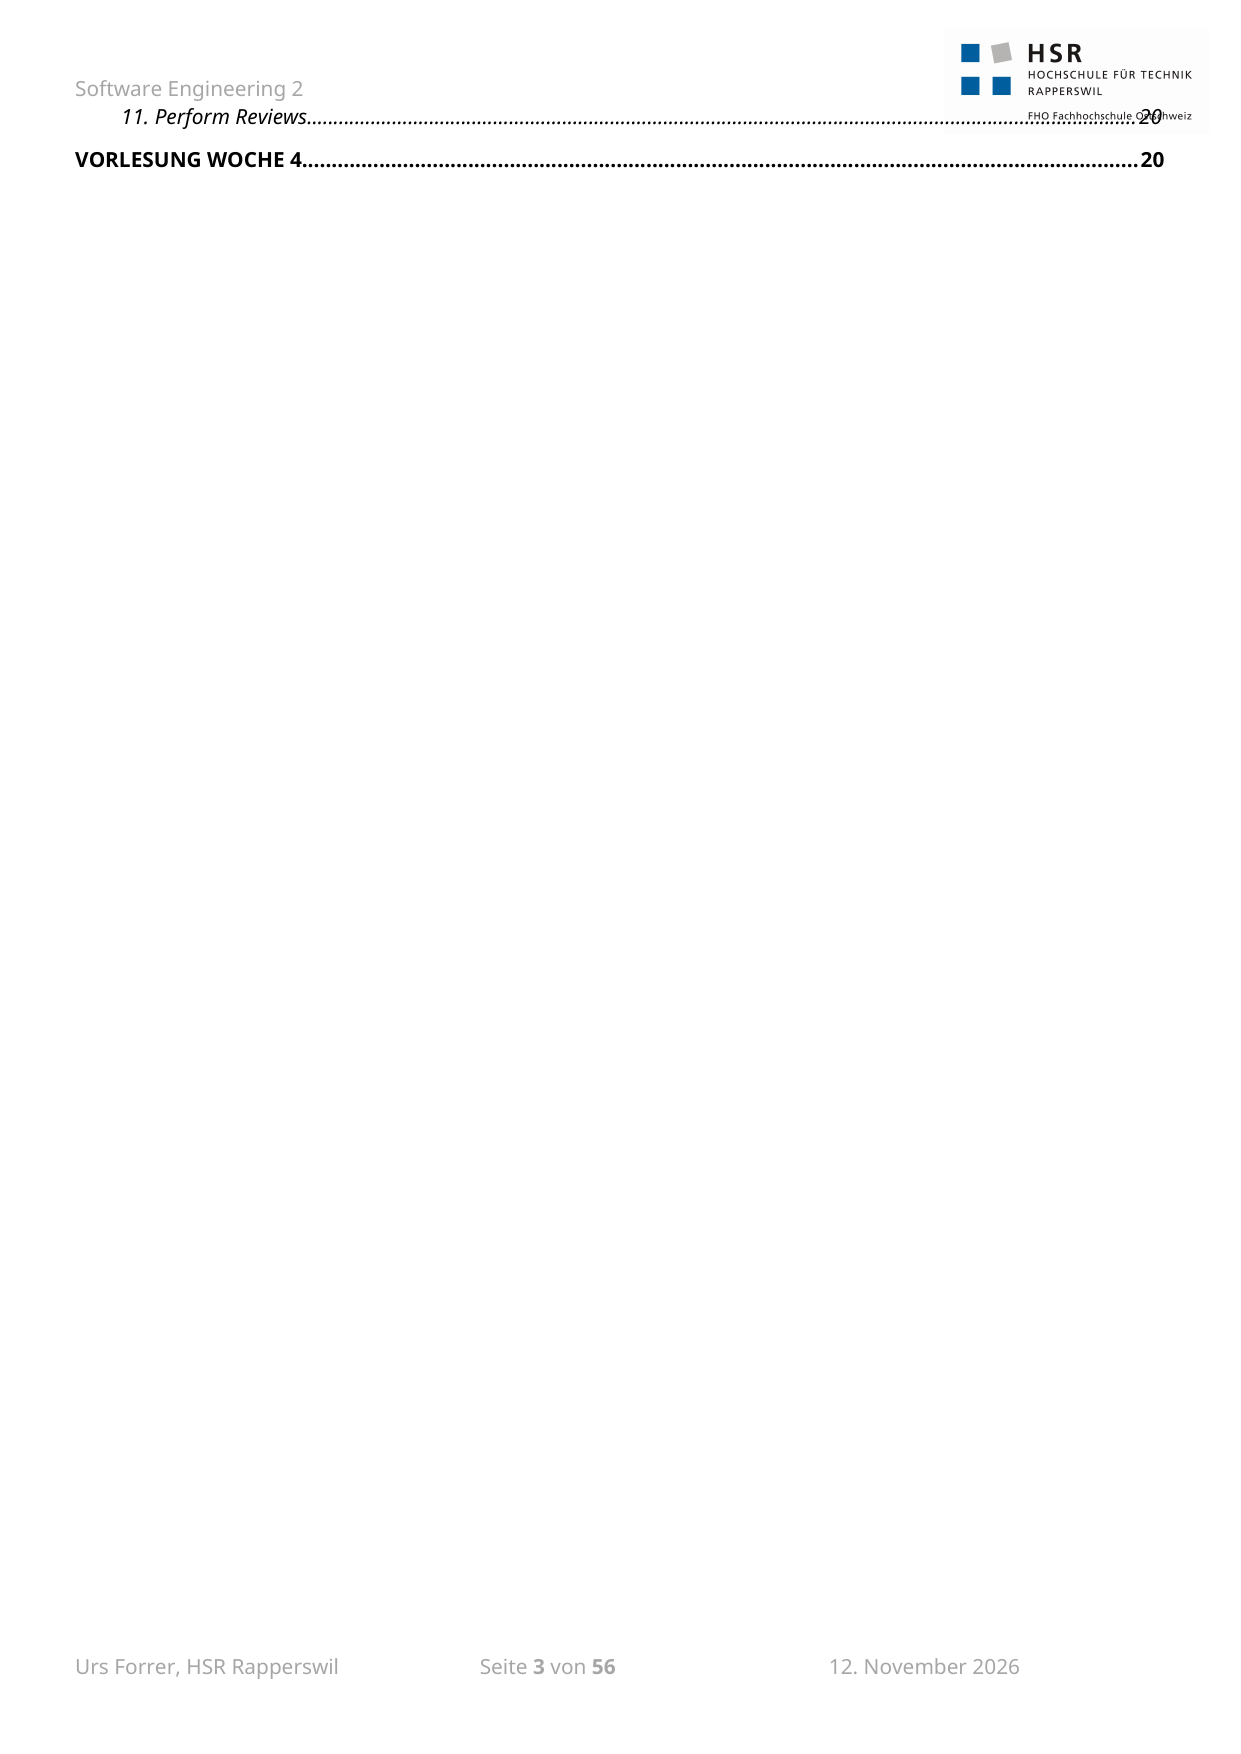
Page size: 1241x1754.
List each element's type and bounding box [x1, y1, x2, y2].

picture [943, 29, 1210, 134]
